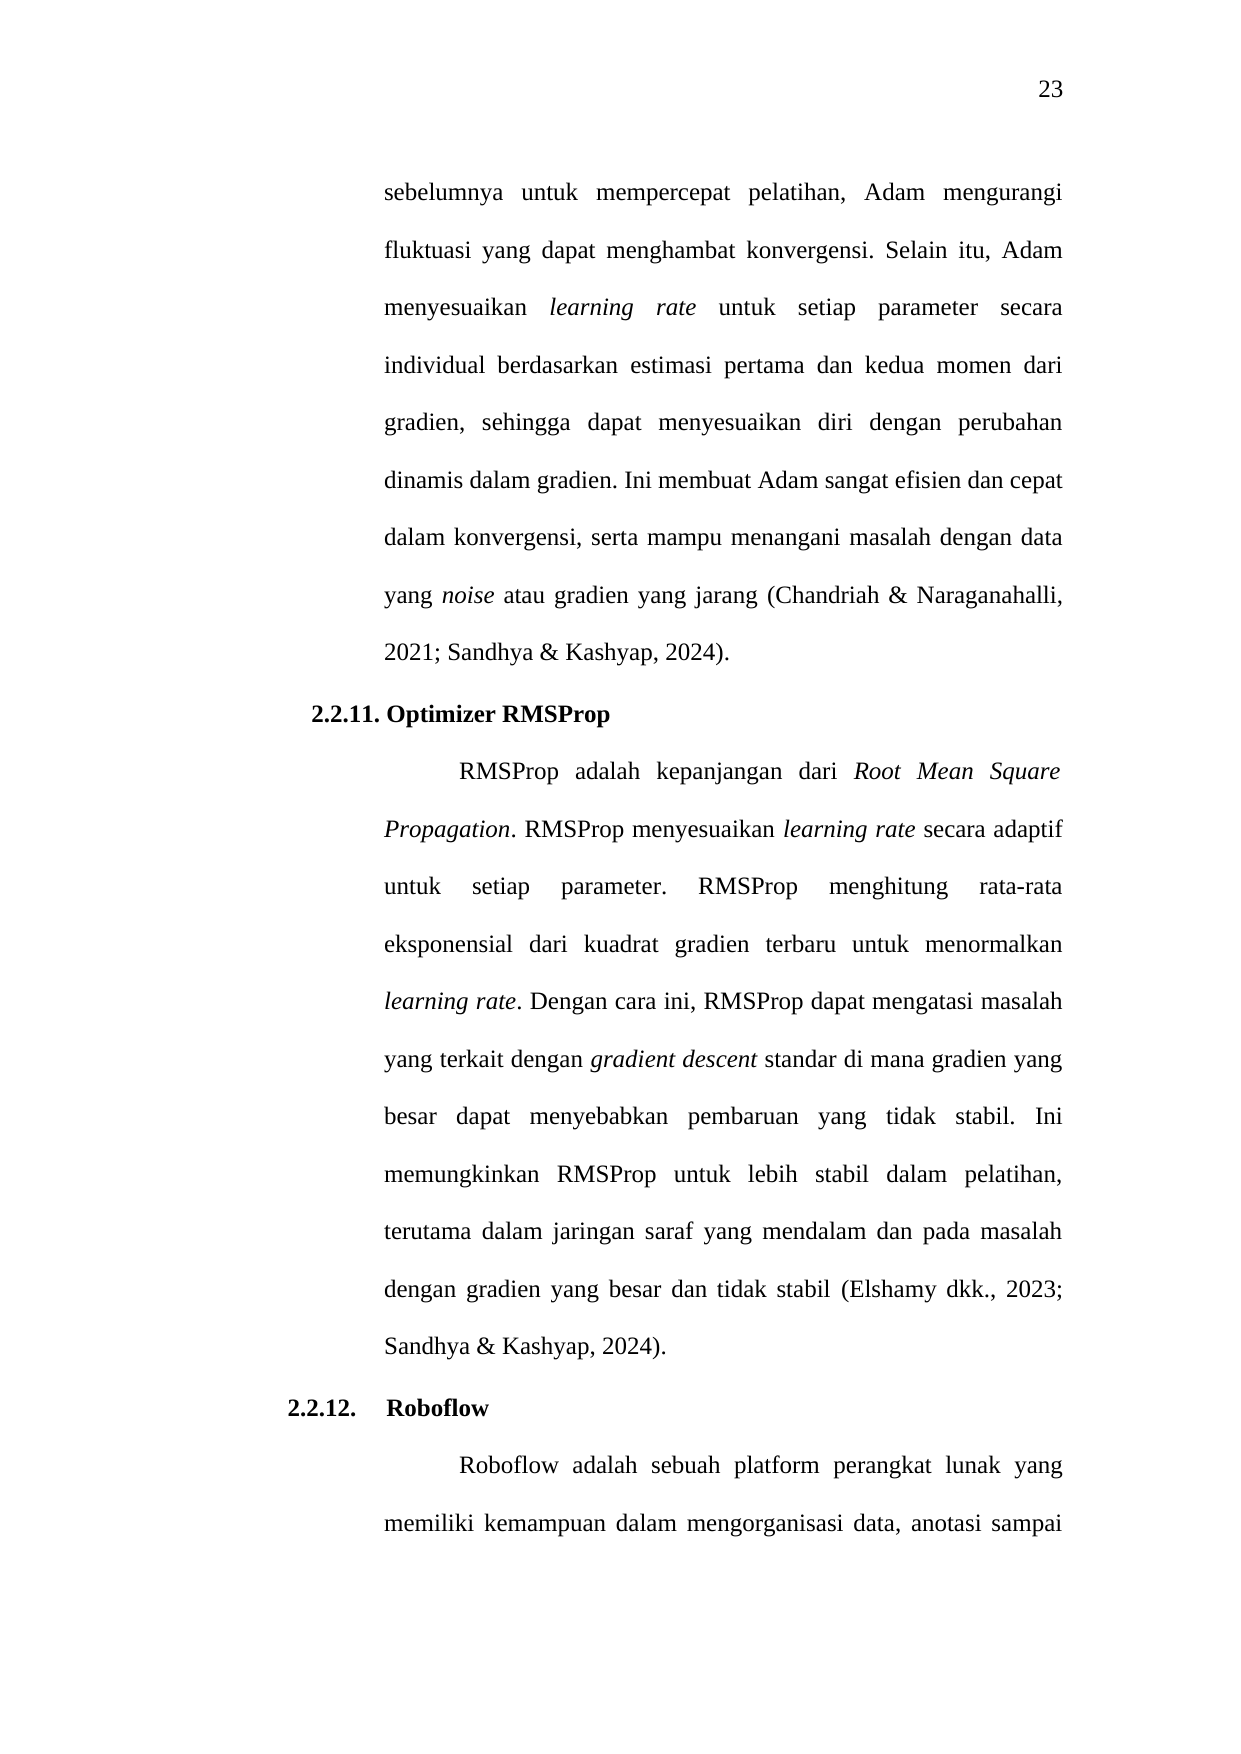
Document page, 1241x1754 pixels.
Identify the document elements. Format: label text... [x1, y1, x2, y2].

text RMSProp adalah kepanjangan dari Root Mean Square Propagation. RMSProp menyesuaikan learning rate secara adaptif untuk setiap parameter. RMSProp menghitung rata-rata eksponensial dari kuadrat gradien terbaru untuk menormalkan learning rate. Dengan cara ini, RMSProp dapat mengatasi masalah yang terkait dengan gradient descent standar di mana gradien yang besar dapat menyebabkan pembaruan yang tidak stabil. Ini memungkinkan RMSProp untuk lebih stabil dalam pelatihan, terutama dalam jaringan saraf yang mendalam dan pada masalah dengan gradien yang besar dan tidak stabil . [384, 756, 1063, 1360]
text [384, 177, 1063, 666]
subtitle Roboflow [287, 1393, 1063, 1422]
subtitle Optimizer RMSProp [311, 699, 1063, 728]
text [384, 1451, 1063, 1537]
